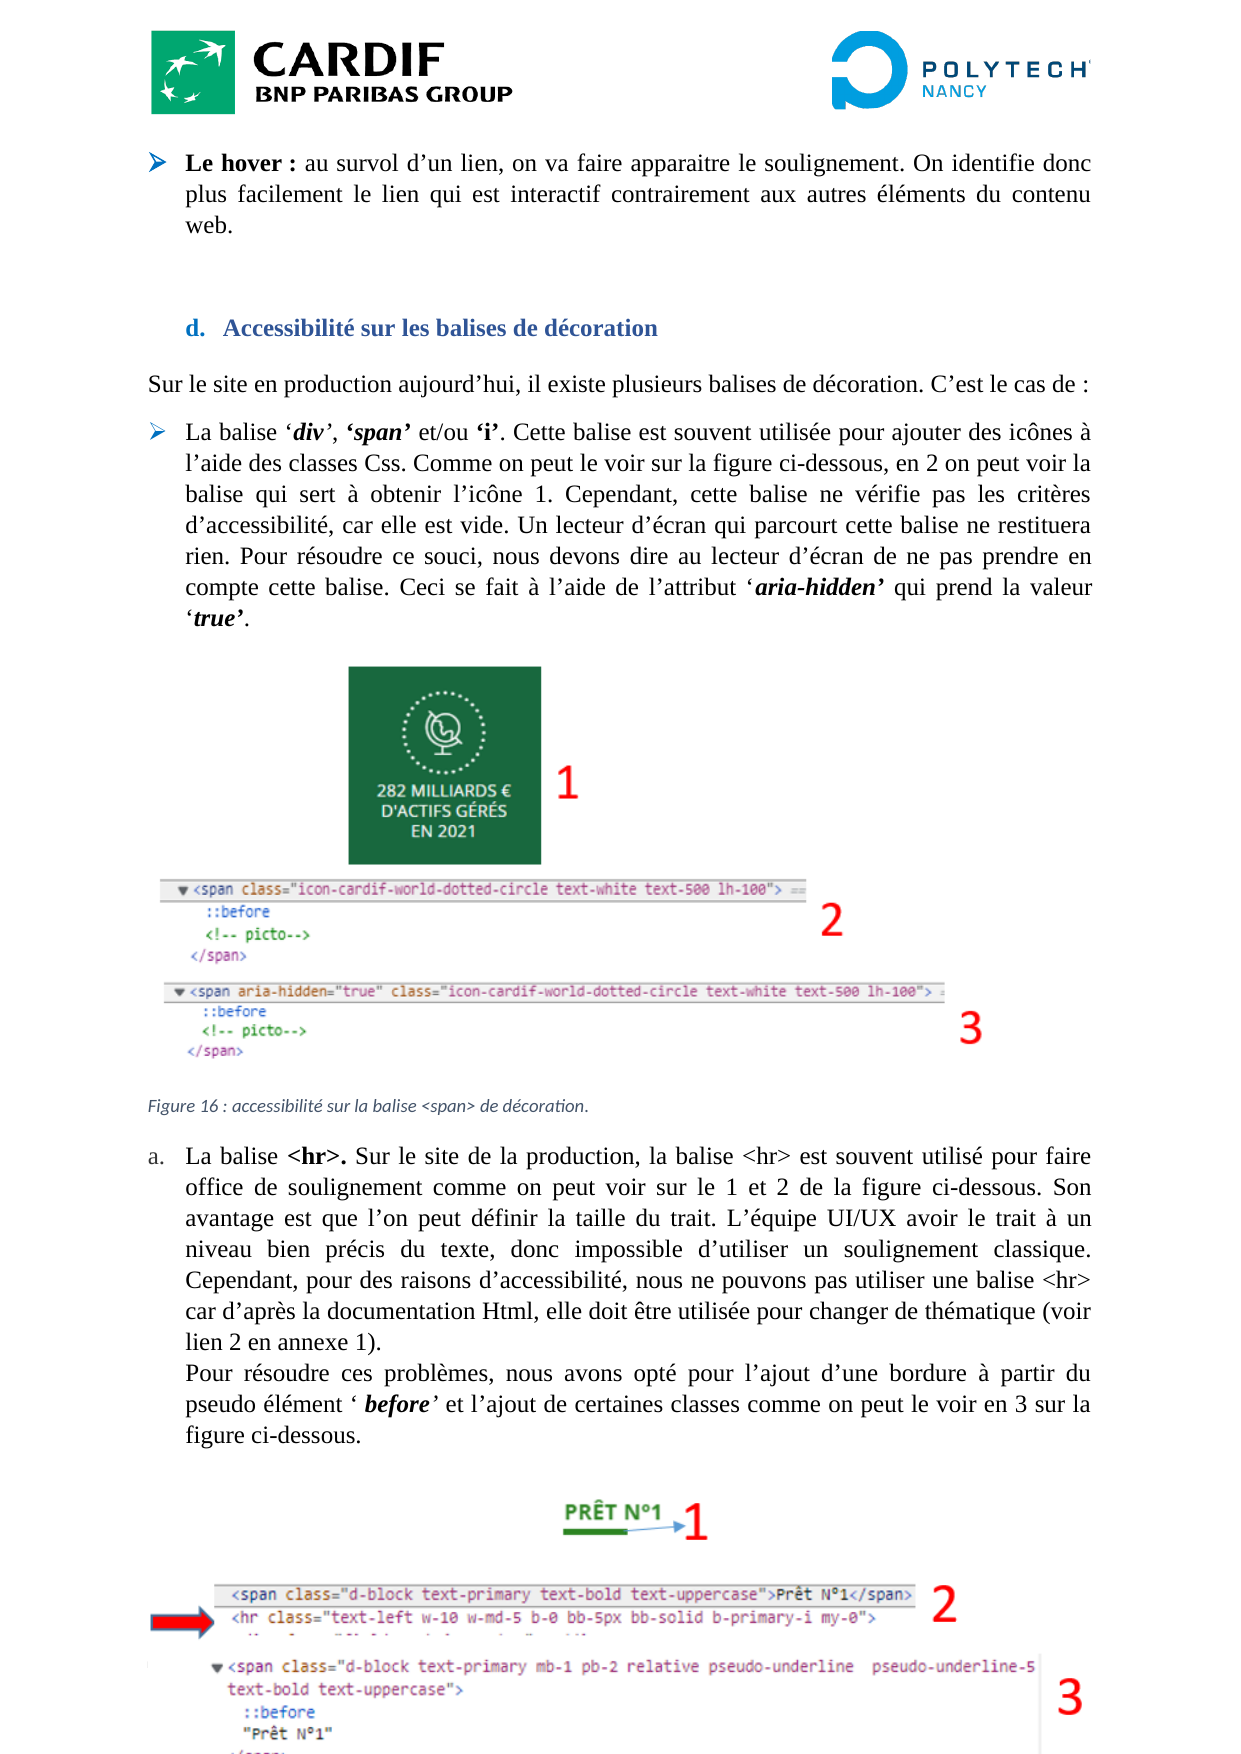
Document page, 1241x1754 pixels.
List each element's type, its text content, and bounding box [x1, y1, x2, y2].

picture [147, 643, 987, 1089]
picture [831, 47, 891, 93]
list La balise <hr>. Sur le site de la production, la balise <hr> est souvent utilisé pour faire office de soulignement comme on peut voir sur le 1 et 2 de la figure ci-dessous. Son avantage est que l’on peut définir la taille du trait. L’équipe UI/UX avoir le trait à un niveau bien précis du texte, donc impossible d’utiliser un soulignement classique. Cependant, pour des raisons d’accessibilité, nous ne pouvons pas utiliser une balise <hr> car d’après la documentation Html, elle doit être utilisée pour changer de thématique (voir lien 2 en annexe 1). [148, 1141, 1093, 1356]
text Sur le site en production aujourd’hui, il existe plusieurs balises de décoration. C’est le cas de : [148, 369, 1093, 398]
list Pour résoudre ces problèmes, nous avons opté pour l’ajout d’une bordure à partir du pseudo élément ‘ before’ et l’ajout de certaines classes comme on peut le voir en 3 sur la figure ci-dessous. [185, 1358, 1093, 1449]
picture [831, 31, 856, 57]
subtitle Accessibilité sur les balises de décoration [185, 313, 1093, 342]
list La balise ‘div’, ‘span’ et/ou ‘i’. Cette balise est souvent utilisée pour ajouter des icônes à l’aide des classes Css. Comme on peut le voir sur la figure ci-dessous, en 2 on peut voir la balise qui sert à obtenir l’icône 1. Cependant, cette balise ne vérifie pas les critères d’accessibilité, car elle est vide. Un lecteur d’écran qui parcourt cette balise ne restituera rien. Pour résoudre ce souci, nous devons dire au lecteur d’écran de ne pas prendre en compte cette balise. Ceci se fait à l’aide de l’attribut ‘aria-hidden’ qui prend la valeur ‘true’. [148, 417, 1093, 632]
picture [147, 1480, 1093, 1754]
list Le hover : au survol d’un lien, on va faire apparaitre le soulignement. On identifie donc plus facilement le lien qui est interactif contrairement aux autres éléments du contenu web. [148, 148, 1093, 238]
picture [882, 31, 1091, 108]
picture [846, 103, 860, 109]
picture [147, 26, 514, 117]
